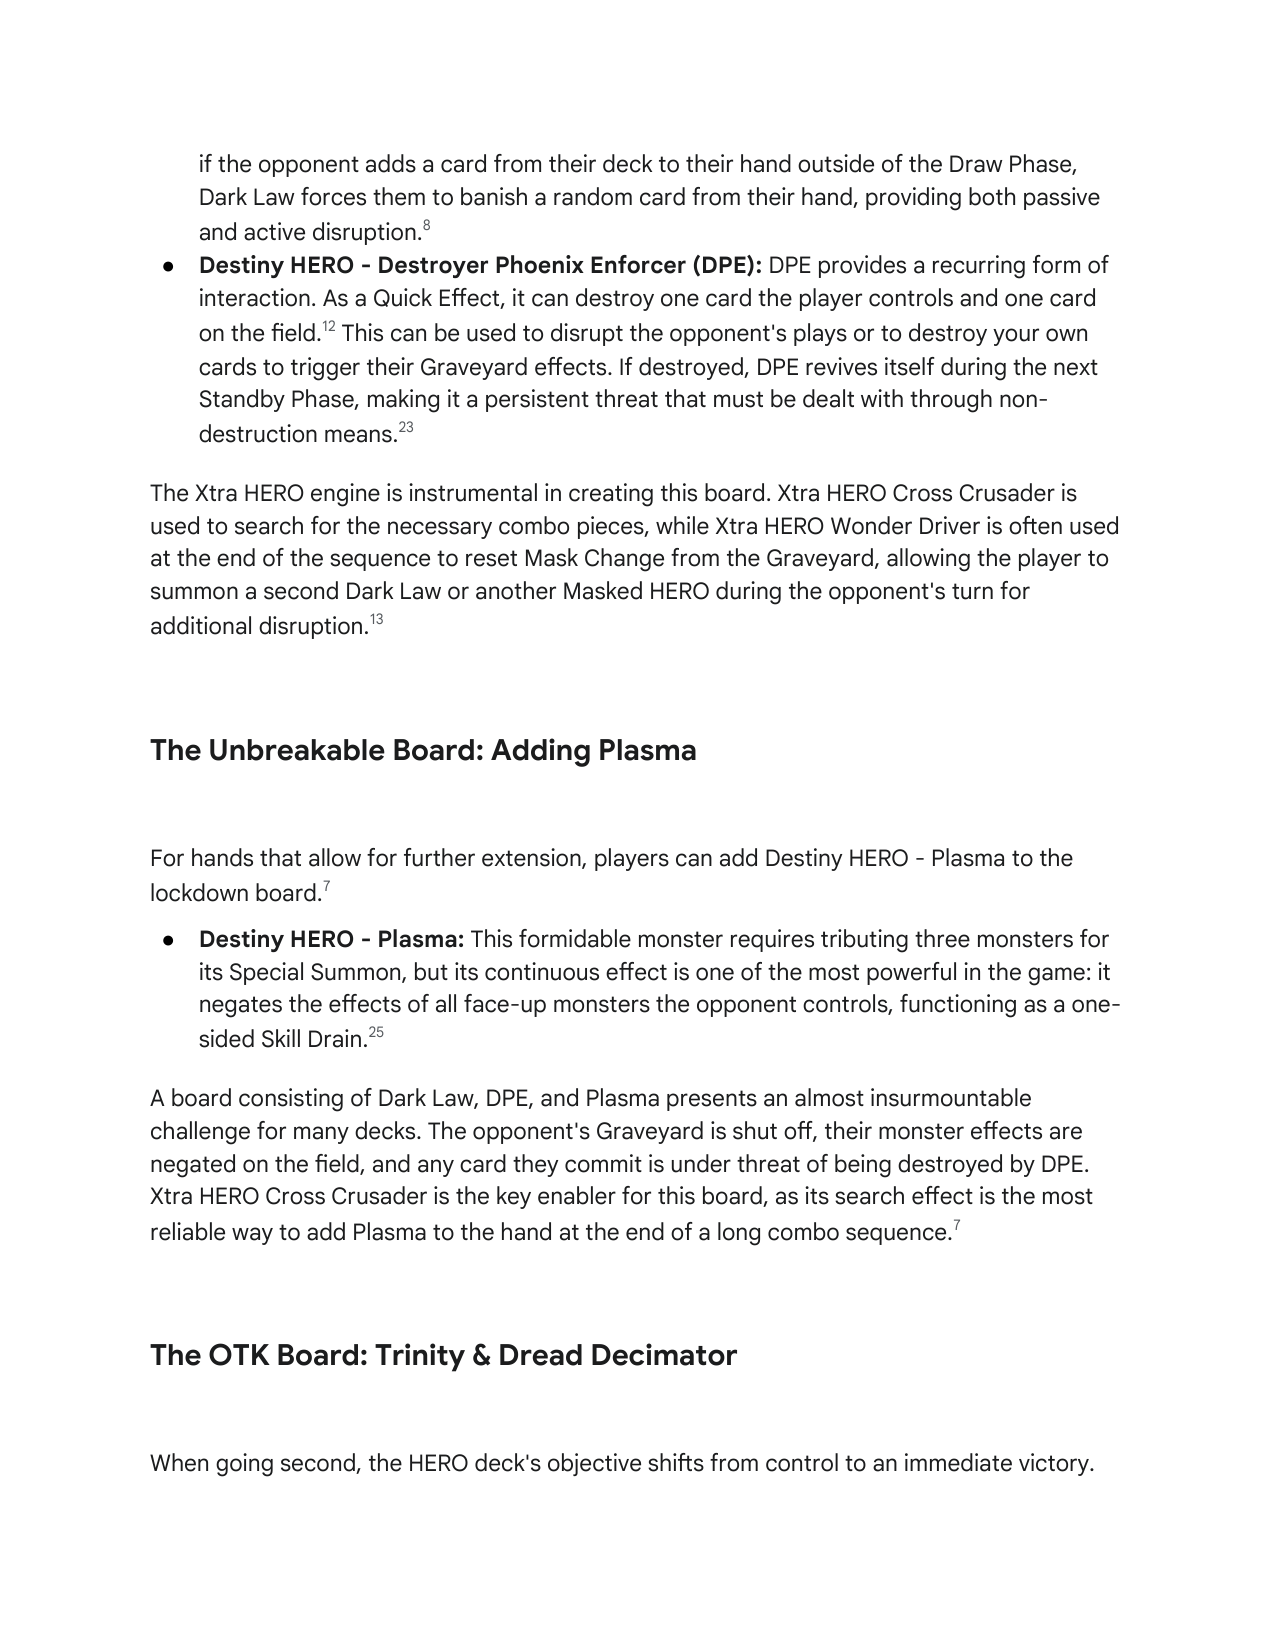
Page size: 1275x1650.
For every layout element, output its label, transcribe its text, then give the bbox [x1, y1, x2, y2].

list Destiny HERO - Destroyer Phoenix Enforcer (DPE): DPE provides a recurring form of interaction. As a Quick Effect, it can destroy one card the player controls and one card on the field.12 This can be used to disrupt the opponent's plays or to destroy your own cards to trigger their Graveyard effects. If destroyed, DPE revives itself during the next Standby Phase, making it a persistent threat that must be dealt with through non-destruction means.23 [161, 252, 1125, 450]
subtitle The OTK Board: Trinity & Dread Decimator [150, 1337, 1125, 1374]
list Destiny HERO - Plasma: This formidable monster requires tributing three monsters for its Special Summon, but its continuous effect is one of the most powerful in the game: it negates the effects of all face-up monsters the opponent controls, functioning as a one-sided Skill Drain.25 [161, 925, 1125, 1055]
subtitle The Unbreakable Board: Adding Plasma [150, 732, 1125, 768]
text A board consisting of Dark Law, DPE, and Plasma presents an almost insurmountable challenge for many decks. The opponent's Graveyard is shut off, their monster effects are negated on the field, and any card they commit is under threat of being destroyed by DPE. Xtra HERO Cross Crusader is the key enabler for this board, as its search effect is the most reliable way to add Plasma to the hand at the end of a long combo sequence.7 [150, 1084, 1125, 1247]
text The Xtra HERO engine is instrumental in creating this board. Xtra HERO Cross Crusader is used to search for the necessary combo pieces, while Xtra HERO Wonder Driver is often used at the end of the sequence to reset Mask Change from the Graveyard, allowing the player to summon a second Dark Law or another Masked HERO during the opponent's turn for additional disruption.13 [150, 479, 1125, 642]
text For hands that allow for further extension, players can add Destiny HERO - Plasma to the lockdown board.7 [150, 844, 1125, 908]
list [161, 150, 1125, 247]
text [150, 1449, 1125, 1478]
